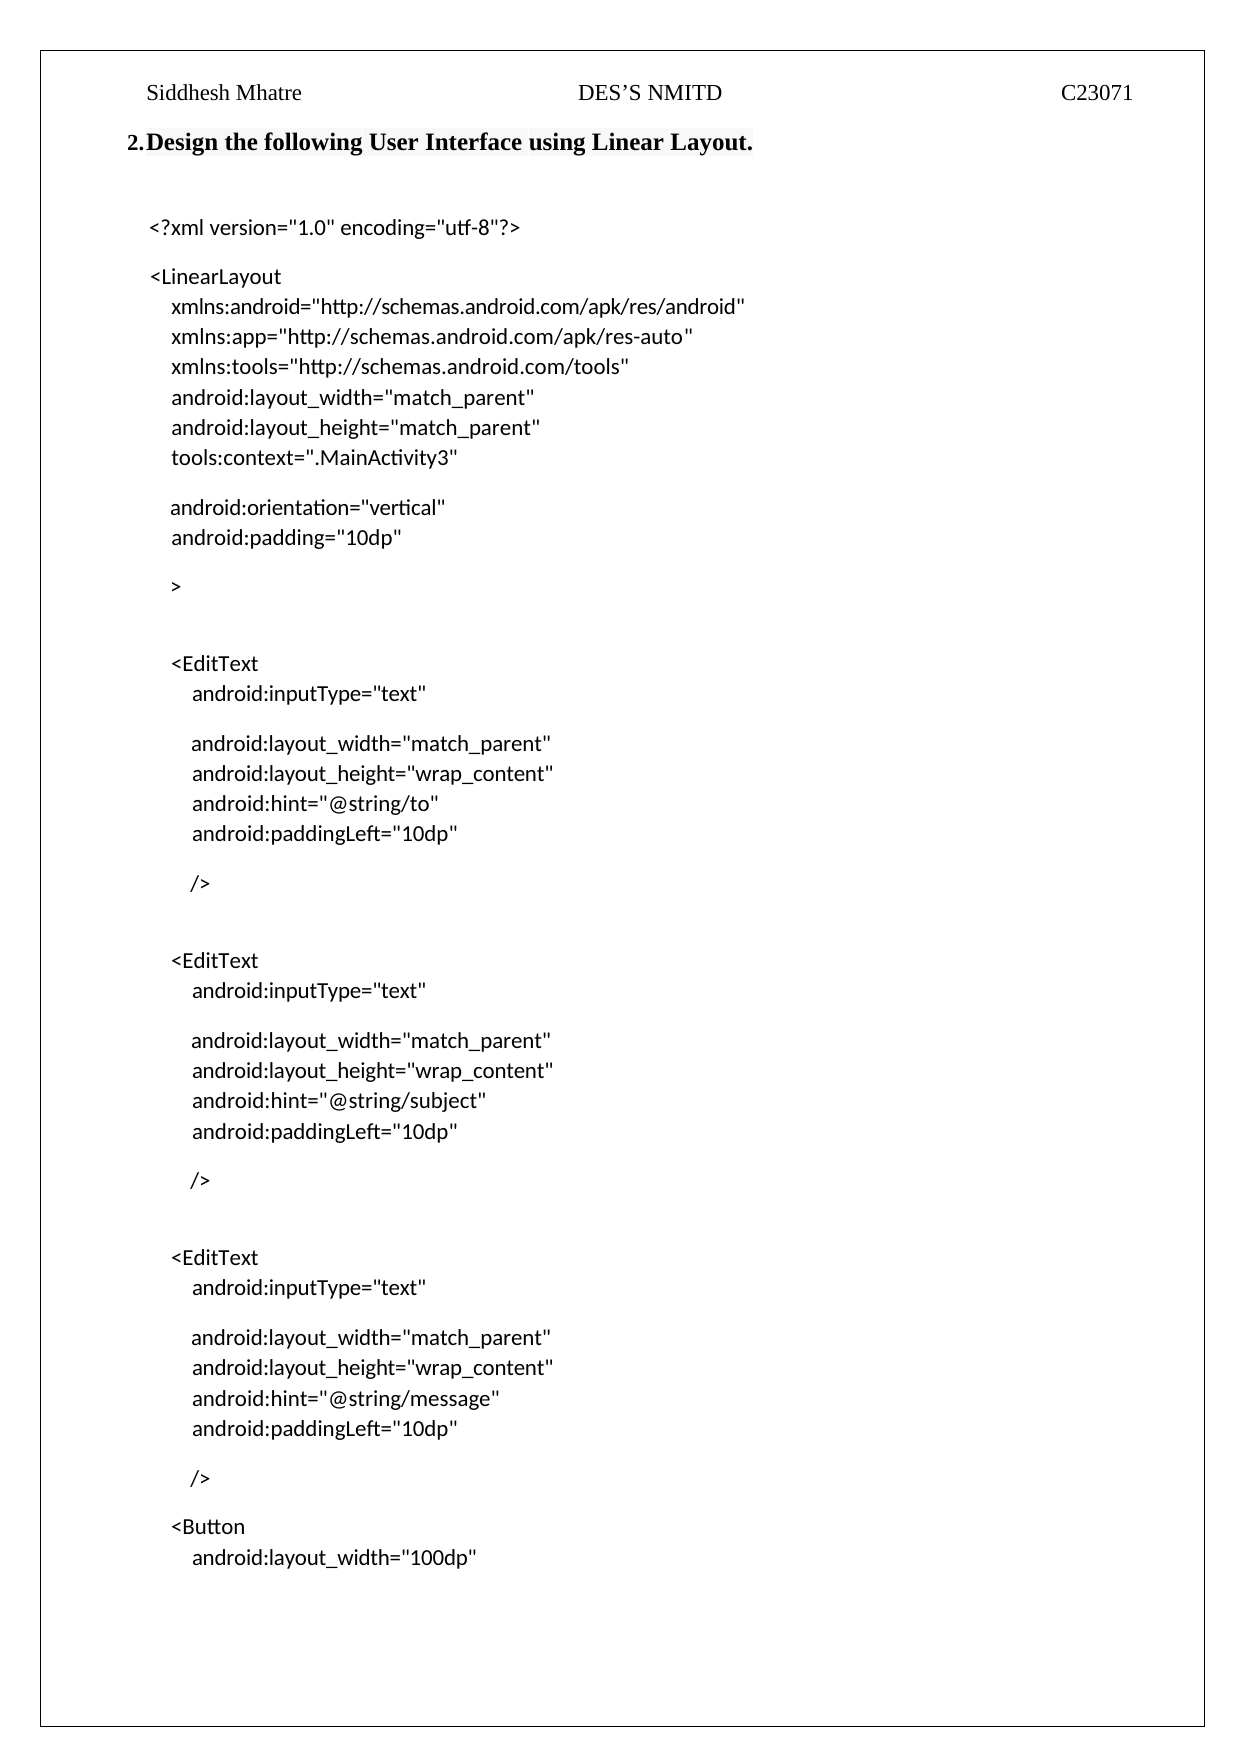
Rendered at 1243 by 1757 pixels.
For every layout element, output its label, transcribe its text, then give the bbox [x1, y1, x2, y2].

text <Button android:layout_width="100dp" [171, 1512, 478, 1571]
text <EditText android:inputType="text" [171, 649, 428, 707]
text /> [190, 1166, 1204, 1194]
text > [170, 572, 1204, 600]
text <EditText android:inputType="text" [171, 1243, 428, 1301]
text android:layout_width="match_parent" android:layout_height="wrap_content" android:hint="@string/subject" android:paddingLeft="10dp" [191, 1026, 555, 1145]
list Design the following User Interface using Linear Layout. [127, 127, 1204, 156]
text android:layout_width="match_parent" android:layout_height="wrap_content" android:hint="@string/to" android:paddingLeft="10dp" [191, 729, 555, 847]
text <LinearLayout xmlns:android="http://schemas.android.com/apk/res/android" xmlns:app="http://schemas.android.com/apk/res-auto" xmlns:tools="http://schemas.android.com/tools" android:layout_width="match_parent" android:layout_height="match_parent" tools:context=".MainActivity3" [150, 262, 752, 471]
text <?xml version="1.0" encoding="utf-8"?> [149, 213, 1204, 241]
text /> [190, 1464, 1204, 1492]
text android:orientation="vertical" android:padding="10dp" [170, 493, 447, 551]
text android:layout_width="match_parent" android:layout_height="wrap_content" android:hint="@string/message" android:paddingLeft="10dp" [191, 1323, 555, 1442]
text <EditText android:inputType="text" [171, 946, 428, 1004]
text /> [190, 869, 1204, 897]
